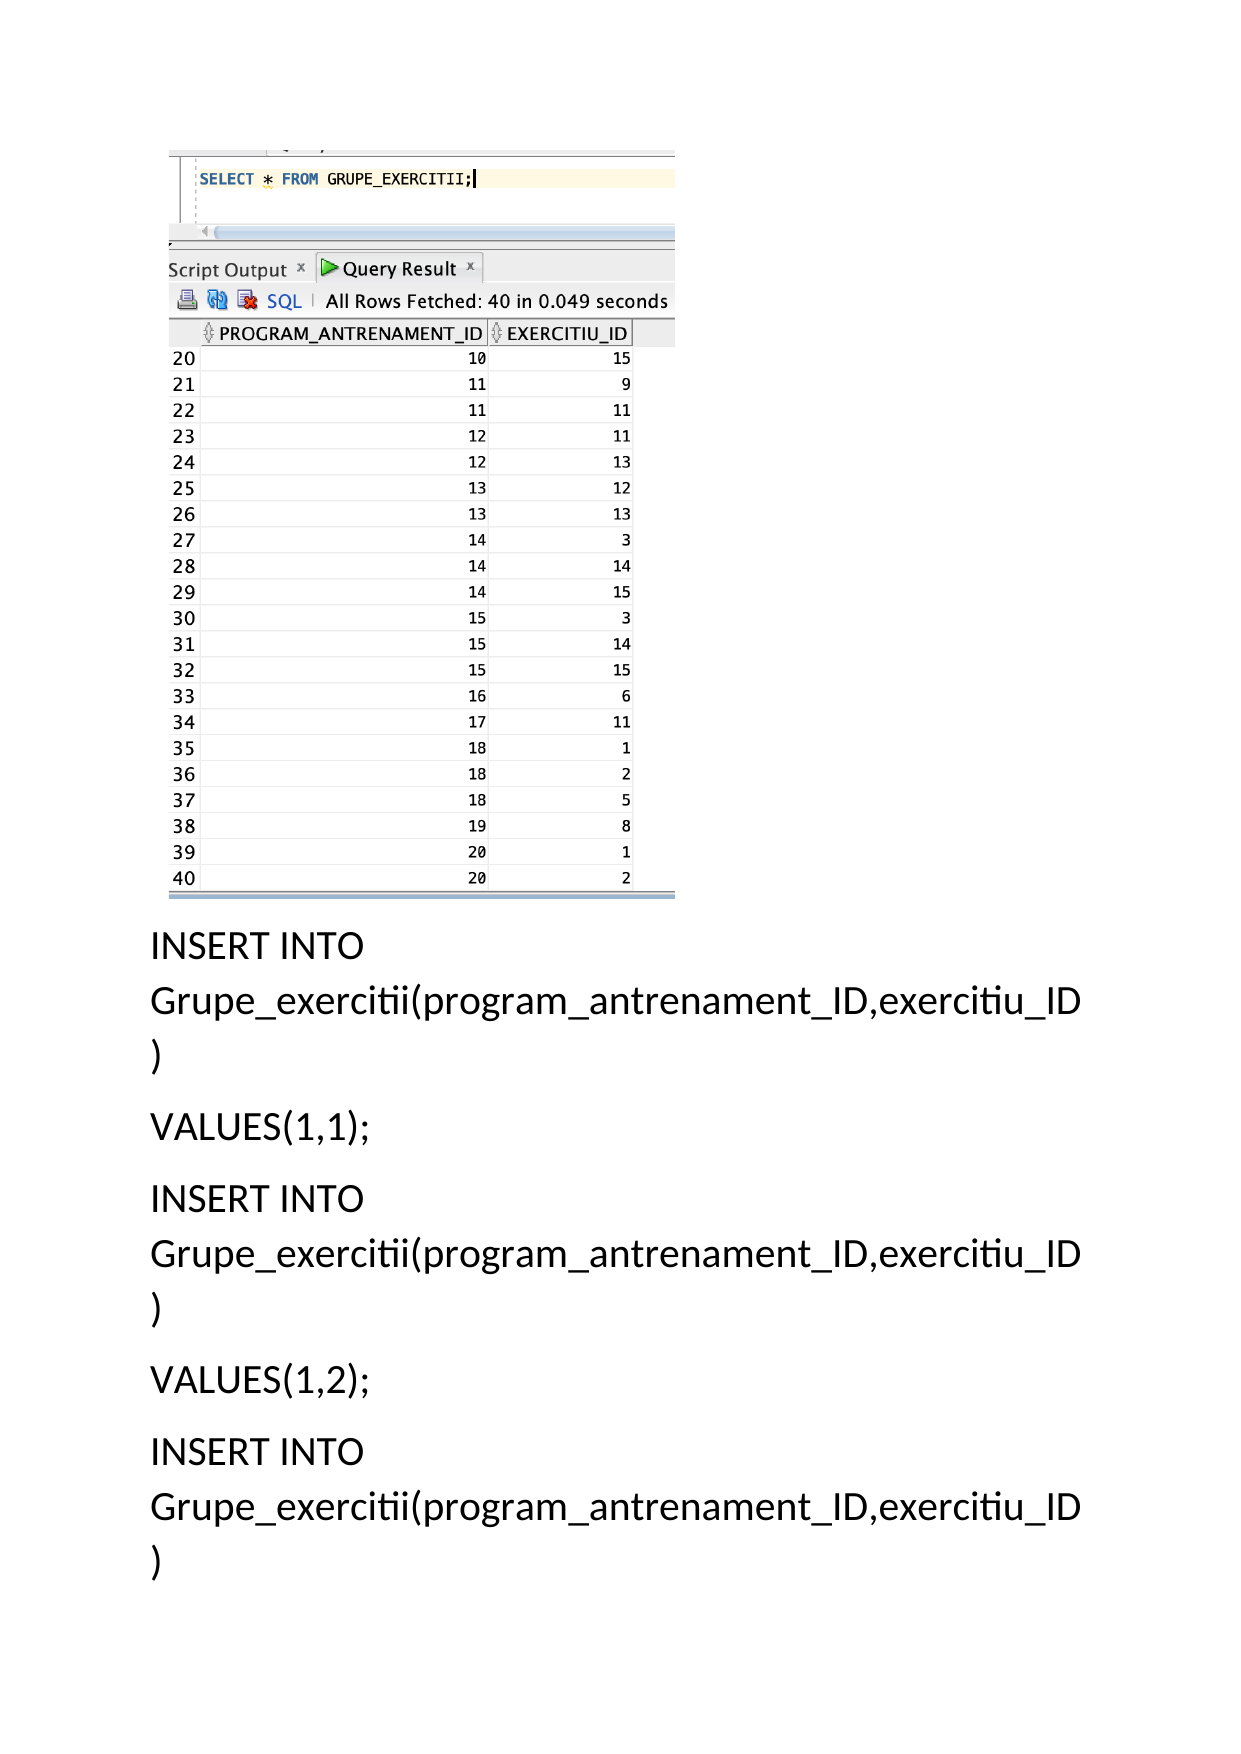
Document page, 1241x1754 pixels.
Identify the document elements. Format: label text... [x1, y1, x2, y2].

text VALUES(1,2); [150, 1353, 1090, 1404]
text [150, 1425, 1090, 1585]
text VALUES(1,1); [150, 1100, 1090, 1151]
text INSERT INTO Grupe_exercitii(program_antrenament_ID,exercitiu_ID) [150, 919, 1090, 1079]
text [150, 1172, 1090, 1332]
